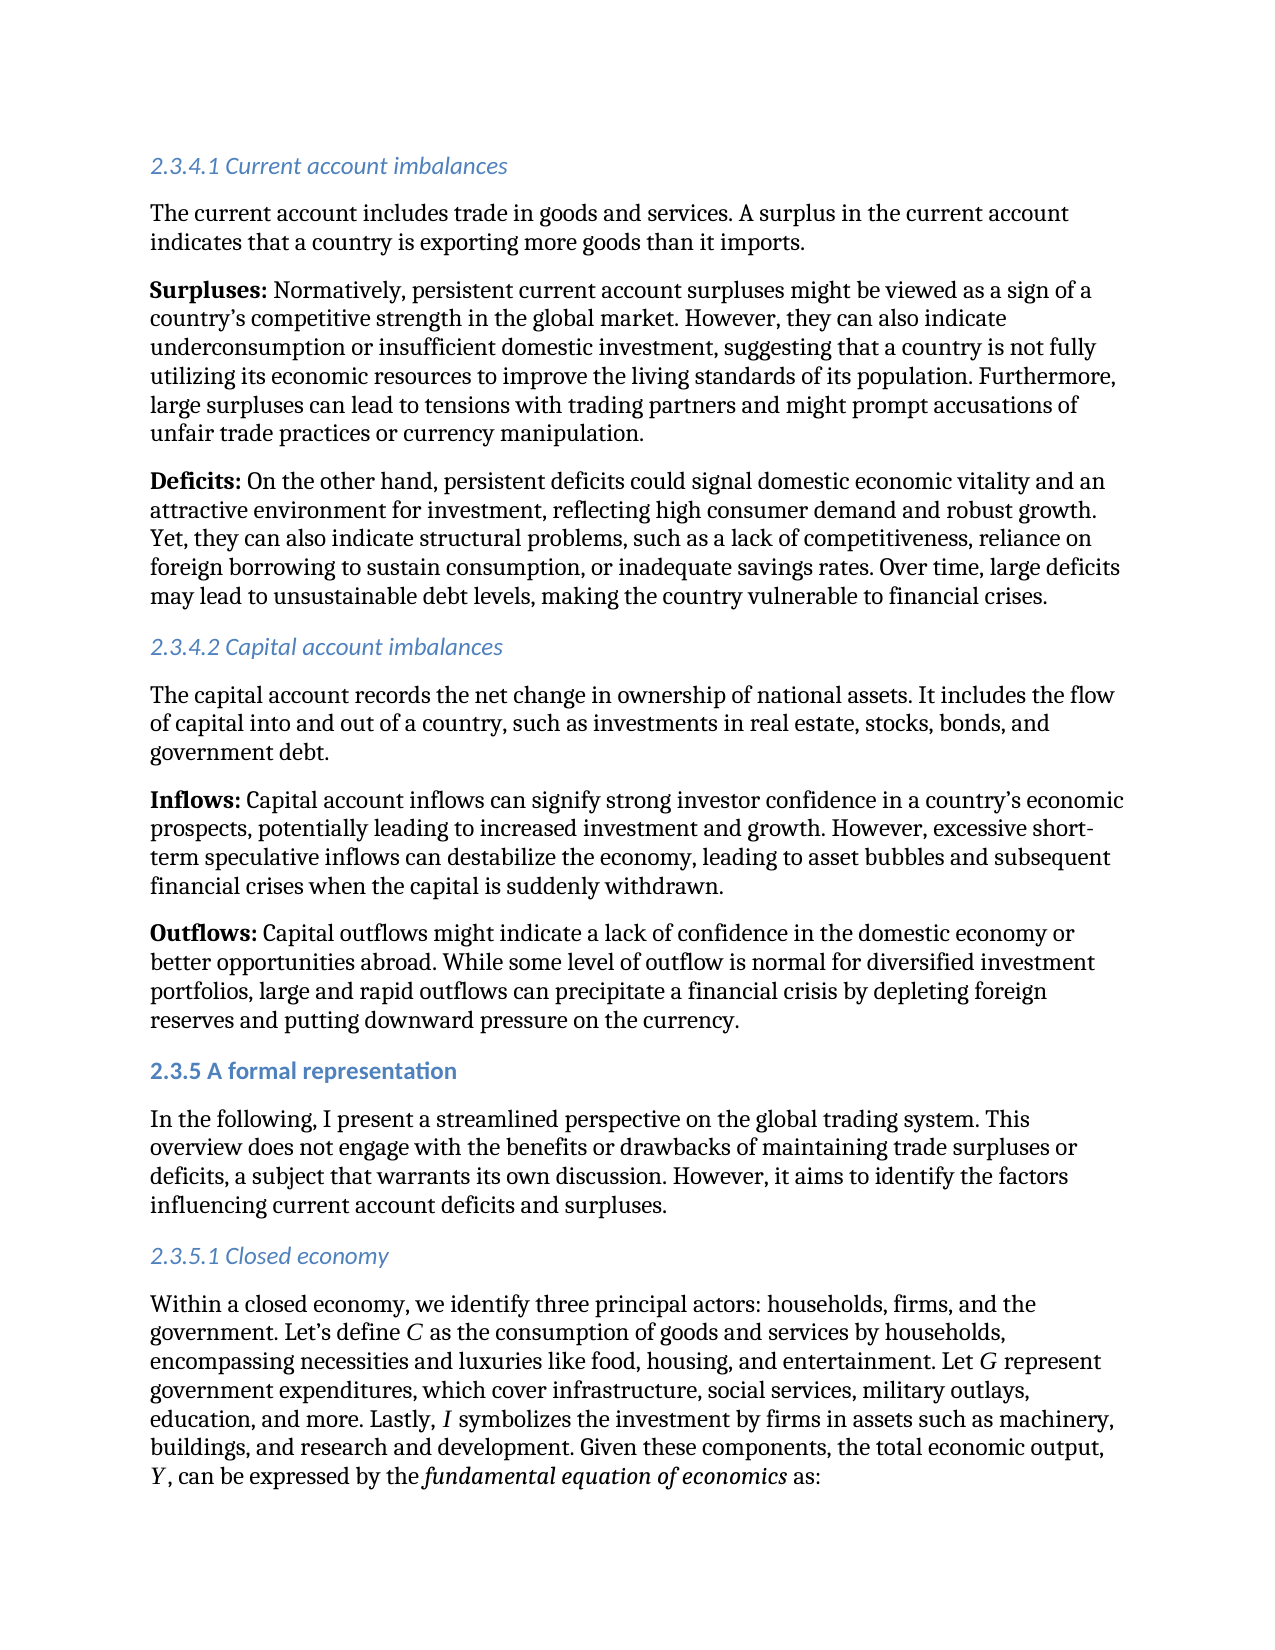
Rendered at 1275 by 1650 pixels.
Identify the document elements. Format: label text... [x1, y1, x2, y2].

subtitle 2.3.4.2 Capital account imbalances [150, 631, 1125, 662]
subtitle 2.3.4.1 Current account imbalances [150, 150, 1125, 181]
text Inflows: Capital account inflows can signify strong investor confidence in a country’s economic prospects, potentially leading to increased investment and growth. However, excessive short-term speculative inflows can destabilize the economy, leading to asset bubbles and subsequent financial crises when the capital is suddenly withdrawn. [150, 786, 1125, 901]
text The current account includes trade in goods and services. A surplus in the current account indicates that a country is exporting more goods than it imports. [150, 199, 1125, 257]
text The capital account records the net change in ownership of national assets. It includes the flow of capital into and out of a country, such as investments in real estate, stocks, bonds, and government debt. [150, 681, 1125, 767]
subtitle 2.3.5 A formal representation [150, 1055, 1125, 1086]
text In the following, I present a streamlined perspective on the global trading system. This overview does not engage with the benefits or drawbacks of maintaining trade surpluses or deficits, a subject that warrants its own discussion. However, it aims to identify the factors influencing current account deficits and surpluses. [150, 1104, 1125, 1219]
text Deficits: On the other hand, persistent deficits could signal domestic economic vitality and an attractive environment for investment, reflecting high consumer demand and robust growth. Yet, they can also indicate structural problems, such as a lack of competitiveness, reliance on foreign borrowing to sustain consumption, or inadequate savings rates. Over time, large deficits may lead to unsustainable debt levels, making the country vulnerable to financial crises. [150, 467, 1125, 611]
text Within a closed economy, we identify three principal actors: households, firms, and the government. Let’s define as the consumption of goods and services by households, encompassing necessities and luxuries like food, housing, and entertainment. Let represent government expenditures, which cover infrastructure, social services, military outlays, education, and more. Lastly, symbolizes the investment by firms in assets such as machinery, buildings, and research and development. Given these components, the total economic output, , can be expressed by the fundamental equation of economics as: [150, 1289, 1125, 1491]
text Outflows: Capital outflows might indicate a lack of confidence in the domestic economy or better opportunities abroad. While some level of outflow is normal for diversified investment portfolios, large and rapid outflows can precipitate a financial crisis by depleting foreign reserves and putting downward pressure on the currency. [150, 919, 1125, 1034]
text Surpluses: Normatively, persistent current account surpluses might be viewed as a sign of a country’s competitive strength in the global market. However, they can also indicate underconsumption or insufficient domestic investment, suggesting that a country is not fully utilizing its economic resources to improve the living standards of its population. Furthermore, large surpluses can lead to tensions with trading partners and might prompt accusations of unfair trade practices or currency manipulation. [150, 276, 1125, 448]
subtitle 2.3.5.1 Closed economy [150, 1240, 1125, 1271]
